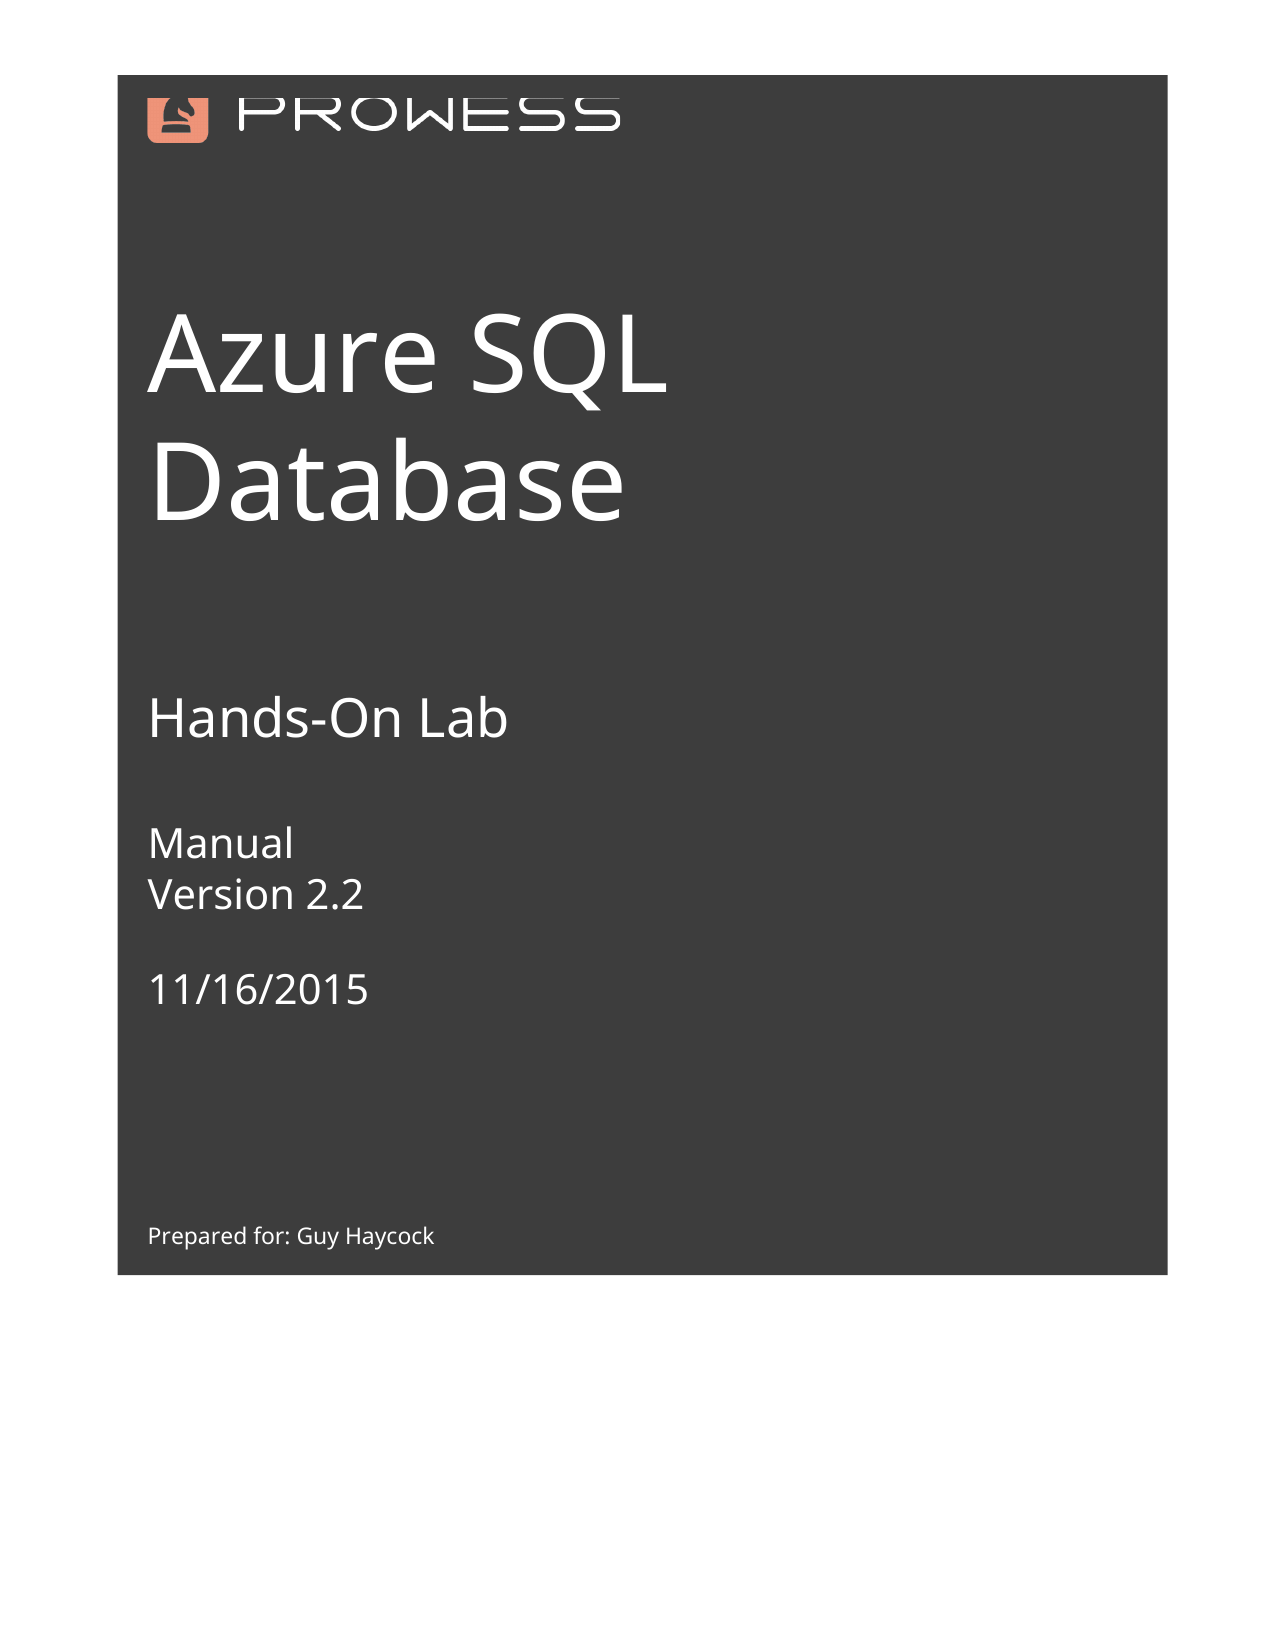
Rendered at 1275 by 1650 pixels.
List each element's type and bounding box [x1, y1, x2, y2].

picture [147, 98, 621, 143]
